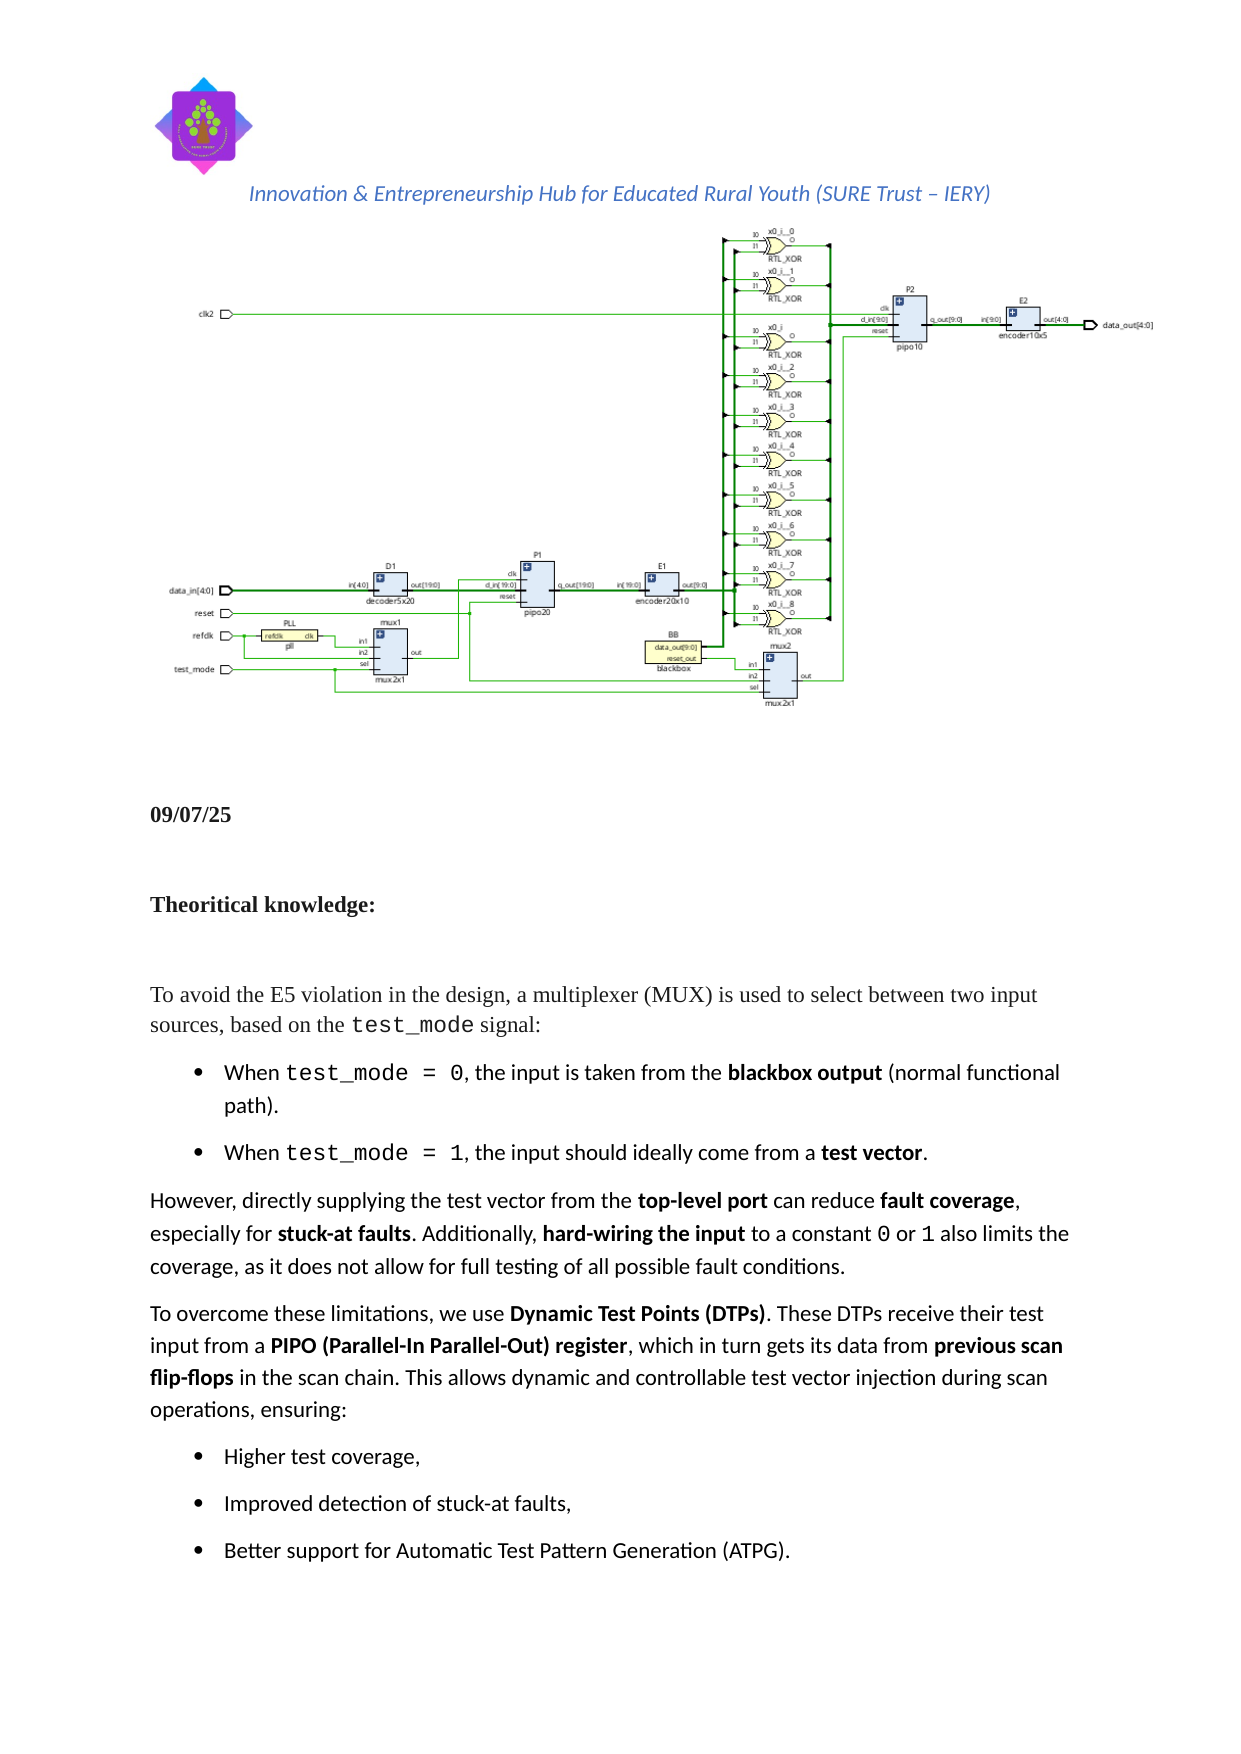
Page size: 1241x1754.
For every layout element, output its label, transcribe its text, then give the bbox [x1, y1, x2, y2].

list When test_mode = 1, the input should ideally come from a test vector. [194, 1138, 1090, 1168]
text 09/07/25 [150, 801, 1090, 827]
text However, directly supplying the test vector from the top-level port can reduce fault coverage, especially for stuck-at faults. Additionally, hard-wiring the input to a constant 0 or 1 also limits the coverage, as it does not allow for full testing of all possible fault conditions. [150, 1187, 1090, 1280]
text To avoid the E5 violation in the design, a multiplexer (MUX) is used to select between two input sources, based on the test_mode signal: [150, 981, 1090, 1039]
list When test_mode = 0, the input is taken from the blackbox output (normal functional path). [194, 1058, 1090, 1120]
list Better support for Automatic Test Pattern Generation (ATPG). [194, 1536, 1090, 1564]
text Theoritical knowledge: [150, 891, 1090, 917]
text To overcome these limitations, we use Dynamic Test Points (DTPs). These DTPs receive their test input from a PIPO (Parallel-In Parallel-Out) register, which in turn gets its data from previous scan flip-flops in the scan chain. This allows dynamic and controllable test vector injection during scan operations, ensuring: [150, 1299, 1090, 1423]
list Improved detection of stuck-at faults, [194, 1489, 1090, 1517]
picture [157, 227, 1162, 709]
list Higher test coverage, [194, 1442, 1090, 1470]
picture [150, 73, 255, 179]
